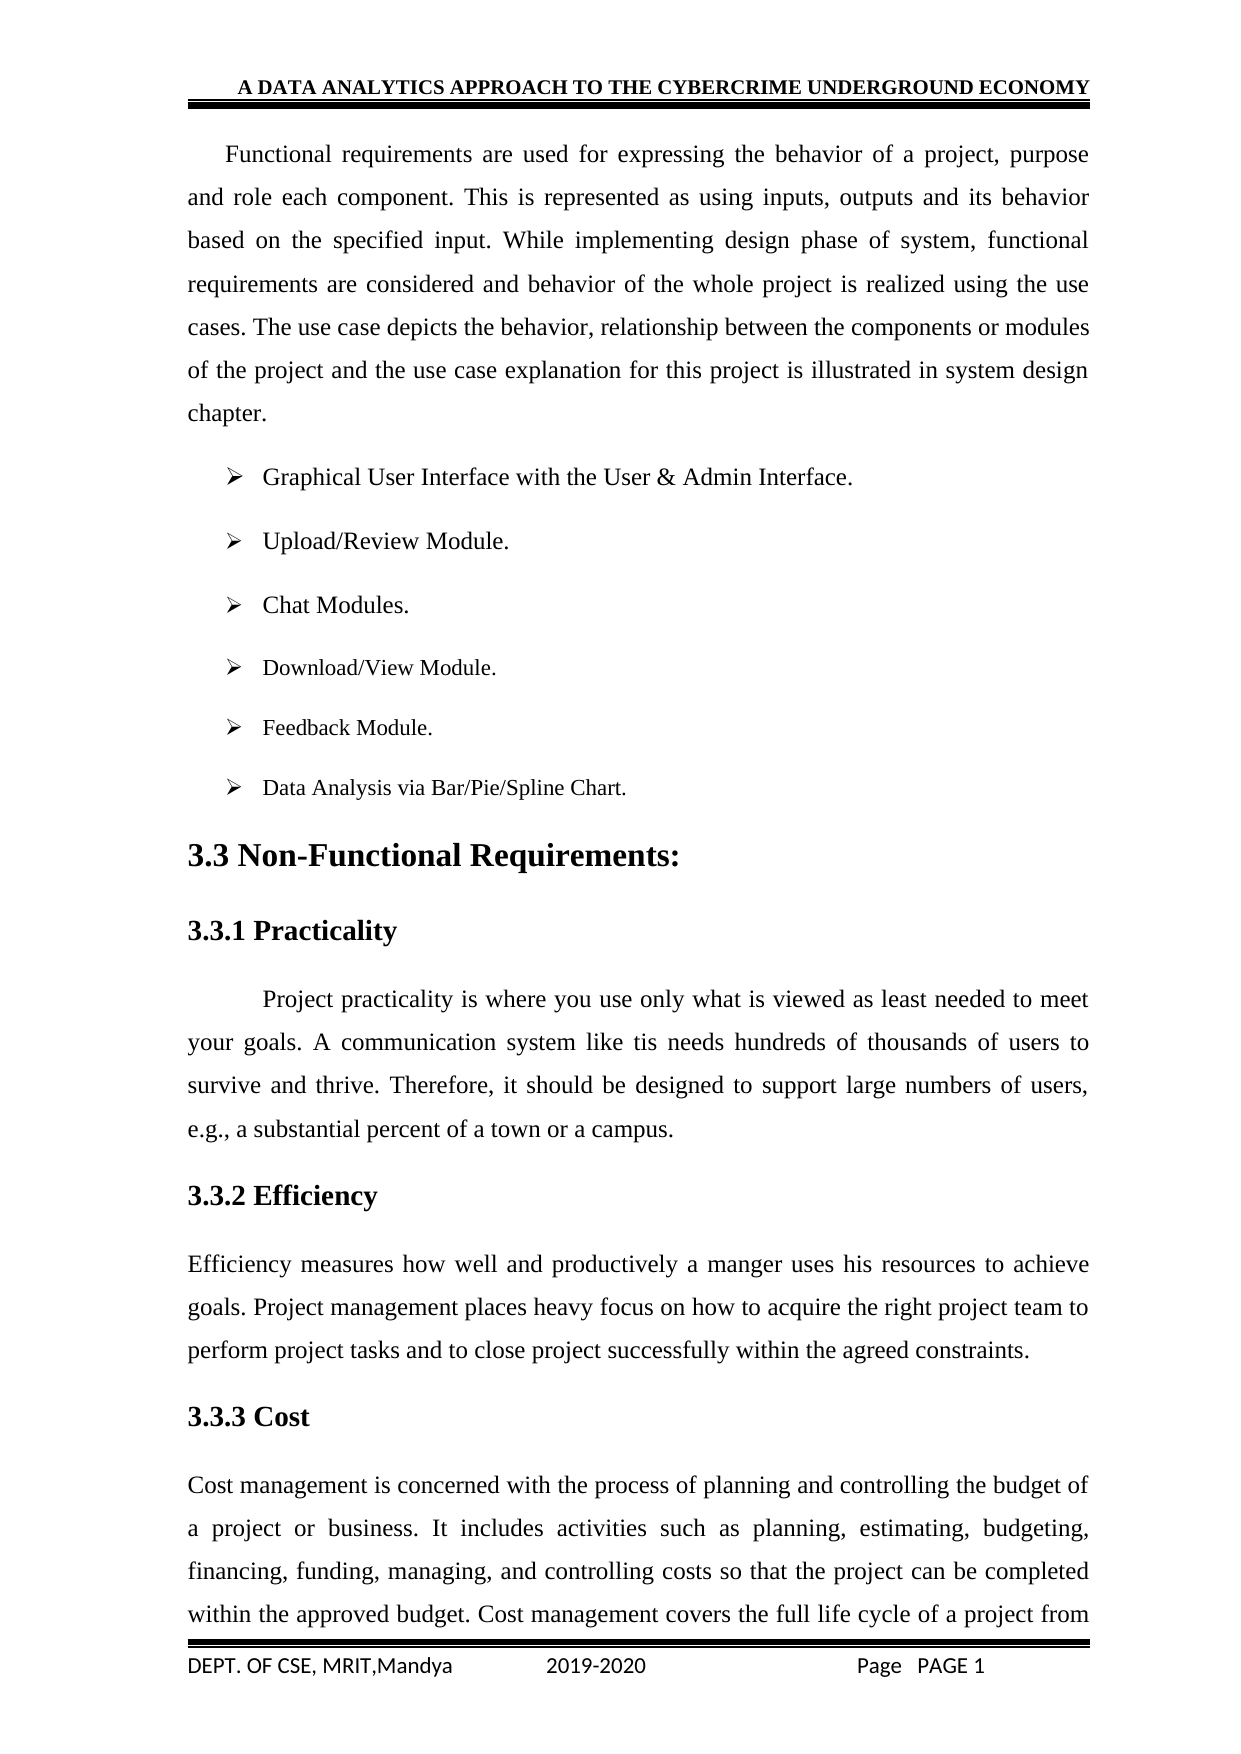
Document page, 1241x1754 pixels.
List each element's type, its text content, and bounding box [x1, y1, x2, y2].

text 3.3.2 Efficiency [187, 1178, 1169, 1211]
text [187, 1470, 1090, 1628]
text 3.3 Non-Functional Requirements: [187, 835, 1169, 873]
text 3.3.3 Cost [187, 1399, 1090, 1432]
list Feedback Module. [225, 714, 1169, 741]
list Data Analysis via Bar/Pie/Spline Chart. [225, 774, 1169, 801]
text 3.3.1 Practicality [187, 913, 1169, 947]
text Project practicality is where you use only what is viewed as least needed to meet your goals. A communication system like tis needs hundreds of thousands of users to survive and thrive. Therefore, it should be designed to support large numbers of users, e.g., a substantial percent of a town or a campus. [187, 984, 1090, 1142]
text Functional requirements are used for expressing the behavior of a project, purpose and role each component. This is represented as using inputs, outputs and its behavior based on the specified input. While implementing design phase of system, functional requirements are considered and behavior of the whole project is realized using the use cases. The use case depicts the behavior, relationship between the components or modules of the project and the use case explanation for this project is illustrated in system design chapter. [187, 139, 1090, 427]
list Upload/Review Module. [225, 526, 1169, 555]
list Download/View Module. [225, 654, 1169, 680]
list Chat Modules. [225, 590, 1169, 619]
text Efficiency measures how well and productively a manger uses his resources to achieve goals. Project management places heavy focus on how to acquire the right project team to perform project tasks and to close project successfully within the agreed constraints. [187, 1249, 1090, 1364]
list Graphical User Interface with the User & Admin Interface. [225, 462, 1090, 491]
